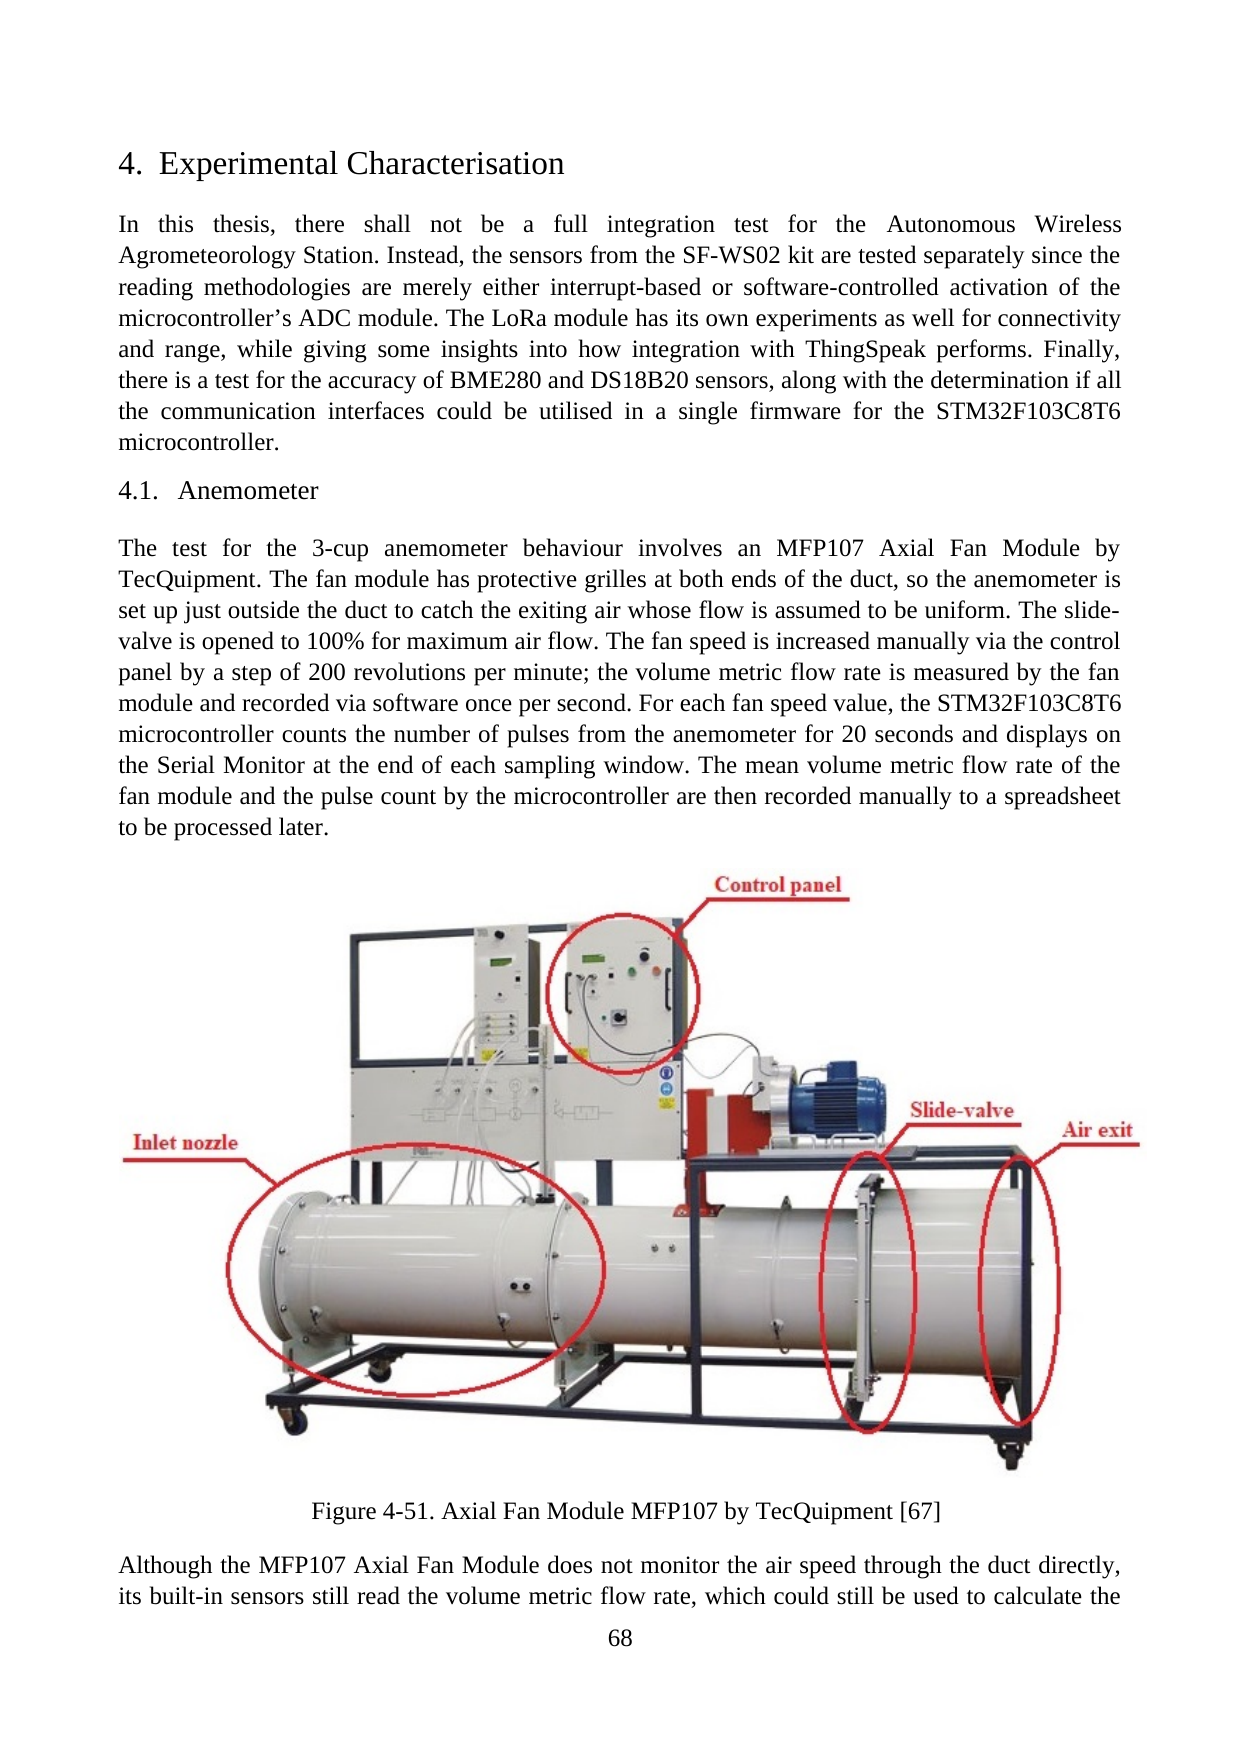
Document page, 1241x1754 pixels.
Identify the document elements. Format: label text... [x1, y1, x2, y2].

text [118, 1550, 1122, 1610]
subtitle Experimental Characterisation [118, 143, 1122, 181]
picture [119, 867, 1147, 1478]
subtitle Anemometer [118, 474, 1122, 506]
text In this thesis, there shall not be a full integration test for the Autonomous Wireless Agrometeorology Station. Instead, the sensors from the SF-WS02 kit are tested separately since the reading methodologies are merely either interrupt-based or software-controlled activation of the microcontroller’s ADC module. The LoRa module has its own experiments as well for connectivity and range, while giving some insights into how integration with ThingSpeak performs. Finally, there is a test for the accuracy of BME280 and DS18B20 sensors, along with the determination if all the communication interfaces could be utilised in a single firmware for the STM32F103C8T6 microcontroller. [118, 209, 1122, 456]
text The test for the 3-cup anemometer behaviour involves an MFP107 Axial Fan Module by TecQuipment. The fan module has protective grilles at both ends of the duct, so the anemometer is set up just outside the duct to catch the exiting air whose flow is assumed to be uniform. The slide-valve is opened to 100% for maximum air flow. The fan speed is increased manually via the control panel by a step of 200 revolutions per minute; the volume metric flow rate is measured by the fan module and recorded via software once per second. For each fan speed value, the STM32F103C8T6 microcontroller counts the number of pulses from the anemometer for 20 seconds and displays on the Serial Monitor at the end of each sampling window. The mean volume metric flow rate of the fan module and the pulse count by the microcontroller are then recorded manually to a spreadsheet to be processed later. [118, 533, 1122, 841]
